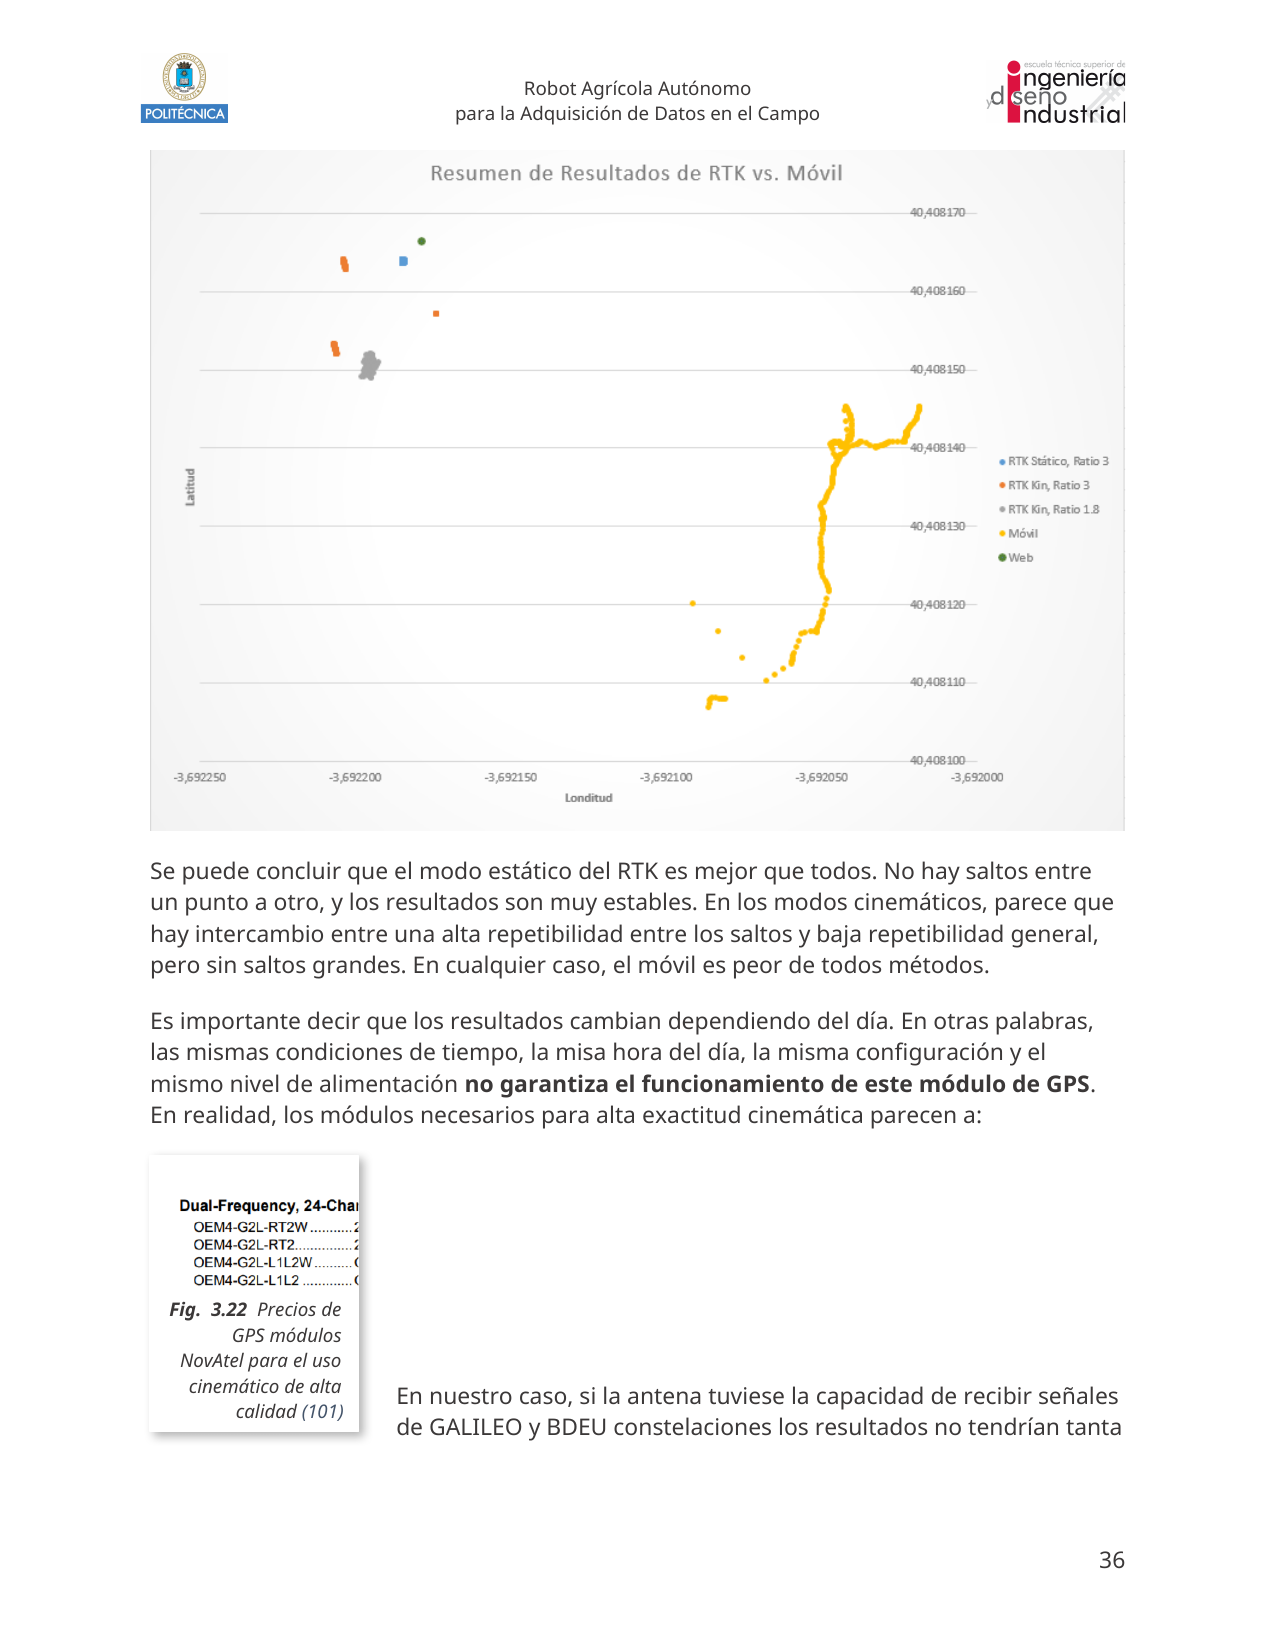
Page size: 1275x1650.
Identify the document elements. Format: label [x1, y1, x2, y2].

picture [150, 150, 1125, 831]
picture [140, 53, 228, 123]
picture [986, 60, 1125, 123]
picture [165, 1188, 359, 1297]
